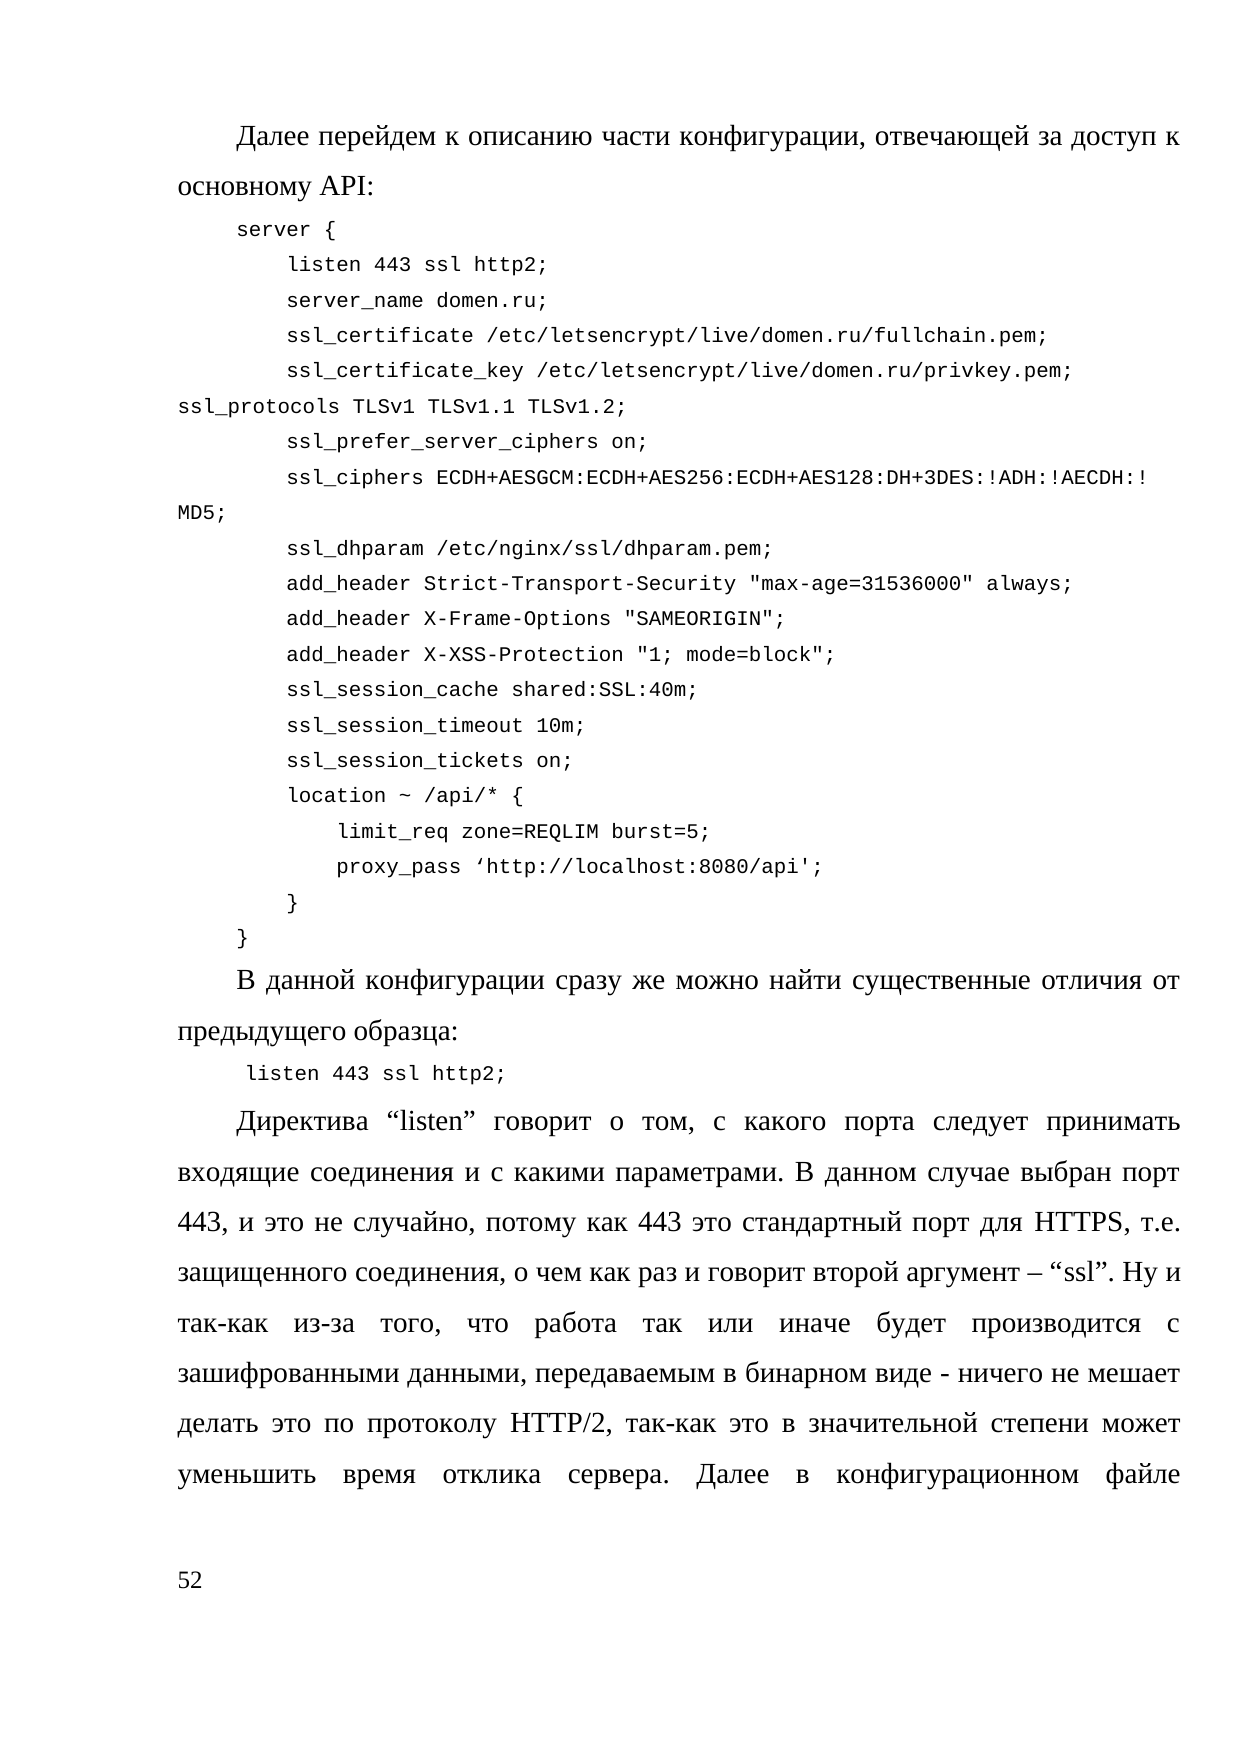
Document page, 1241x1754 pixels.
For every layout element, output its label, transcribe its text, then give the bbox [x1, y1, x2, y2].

text limit_req zone=REQLIM burst=5; [177, 821, 1181, 844]
text proxy_pass ‘http://localhost:8080/api'; [177, 856, 1181, 880]
text ssl_session_cache shared:SSL:40m; [177, 679, 1181, 703]
text Далее перейдем к описанию части конфигурации, отвечающей за доступ к основному API: [177, 118, 1181, 202]
text ssl_ciphers ECDH+AESGCM:ECDH+AES256:ECDH+AES128:DH+3DES:!ADH:!AECDH:!MD5; [177, 467, 1181, 526]
text location ~ /api/* { [177, 785, 1181, 809]
text server_name domen.ru; [177, 289, 1181, 313]
text } [177, 927, 1181, 951]
text add_header Strict-Transport-Security "max-age=31536000" always; [177, 573, 1181, 597]
text ssl_certificate /etc/letsencrypt/live/domen.ru/fullchain.pem; [177, 325, 1181, 349]
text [177, 1103, 1181, 1489]
text listen 443 ssl http2; [177, 1063, 1181, 1087]
text ssl_session_timeout 10m; [177, 714, 1181, 738]
text В данной конфигурации сразу же можно найти существенные отличия от предыдущего образца: [177, 962, 1181, 1046]
text ssl_prefer_server_ciphers on; [177, 431, 1181, 455]
text add_header X-Frame-Options "SAMEORIGIN"; [177, 608, 1181, 632]
text ssl_session_tickets on; [177, 750, 1181, 774]
text ssl_dhparam /etc/nginx/ssl/dhparam.pem; [177, 537, 1181, 561]
text } [177, 892, 1181, 915]
text listen 443 ssl http2; [177, 254, 1181, 278]
text server { [177, 219, 1181, 242]
text add_header X-XSS-Protection "1; mode=block"; [177, 644, 1181, 667]
text ssl_certificate_key /etc/letsencrypt/live/domen.ru/privkey.pem; ssl_protocols TLSv1 TLSv1.1 TLSv1.2; [177, 360, 1181, 419]
